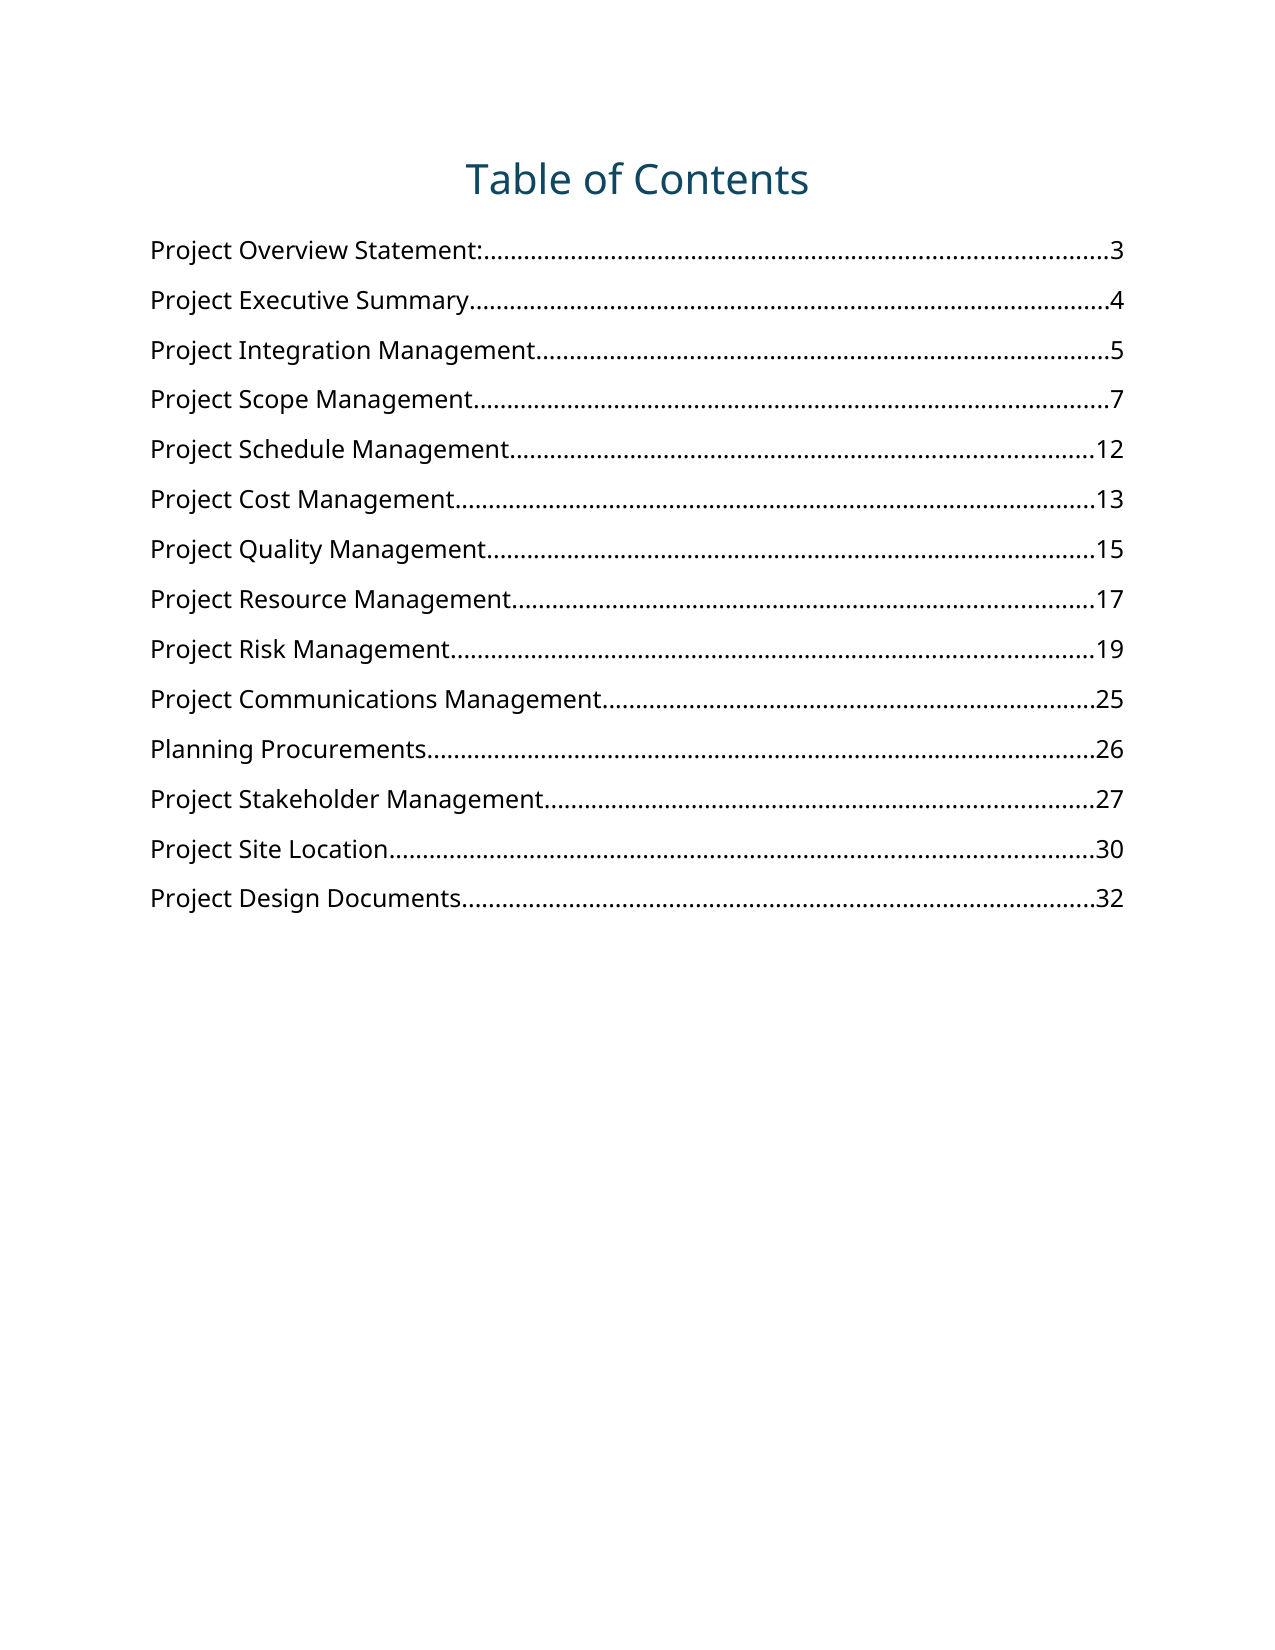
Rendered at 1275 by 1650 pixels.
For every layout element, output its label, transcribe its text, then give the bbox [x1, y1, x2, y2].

text Project Resource Management 17 [150, 582, 1125, 616]
text Project Integration Management 5 [150, 332, 1125, 366]
text Project Executive Summary 4 [150, 282, 1125, 316]
text Project Stakeholder Management 27 [150, 781, 1125, 815]
text Project Overview Statement: 3 [150, 232, 1125, 267]
text Project Risk Management 19 [150, 632, 1125, 666]
text Project Schedule Management 12 [150, 432, 1125, 466]
text Project Cost Management 13 [150, 482, 1125, 516]
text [150, 150, 1125, 207]
text Project Design Documents 32 [150, 881, 1125, 915]
text Project Communications Management 25 [150, 682, 1125, 716]
text Project Scope Management 7 [150, 382, 1125, 416]
text Planning Procurements 26 [150, 731, 1125, 766]
text Project Site Location 30 [150, 831, 1125, 865]
text Project Quality Management 15 [150, 532, 1125, 566]
